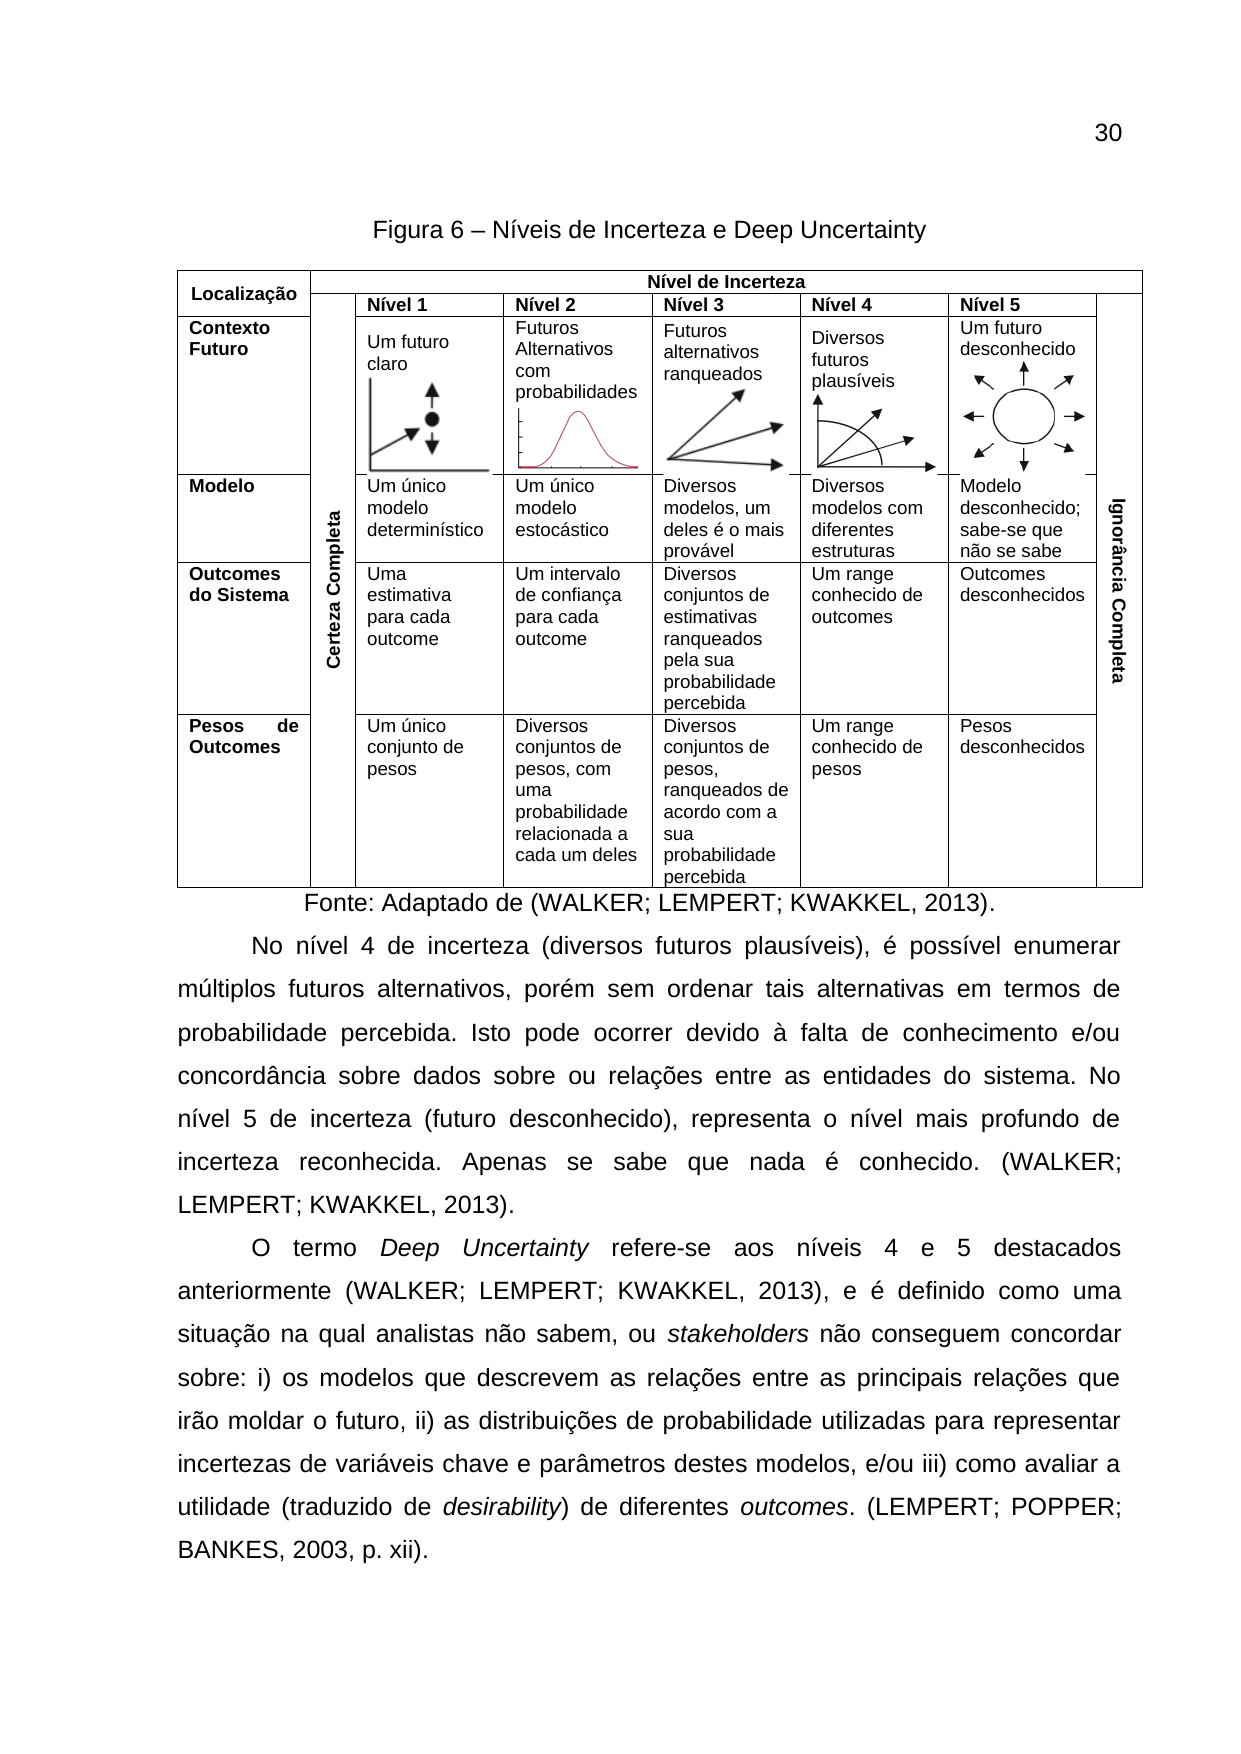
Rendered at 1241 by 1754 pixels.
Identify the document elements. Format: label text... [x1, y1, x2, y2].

table_cell Diversos modelos, um deles é o mais provável [653, 475, 800, 562]
table_cell Futuros Alternativos com probabilidades [504, 317, 652, 474]
table_cell Diversos futuros plausíveis [801, 317, 948, 474]
table_cell Nível 3 [653, 294, 800, 316]
table_cell Certeza Completa [311, 294, 355, 887]
table_cell Diversos conjuntos de pesos, ranqueados de acordo com a sua probabilidade percebida [653, 715, 800, 887]
text No nível 4 de incerteza (diversos futuros plausíveis), é possível enumerar múltiplos futuros alternativos, porém sem ordenar tais alternativas em termos de probabilidade percebida. Isto pode ocorrer devido à falta de conhecimento e/ou concordância sobre dados sobre ou relações entre as entidades do sistema. No nível 5 de incerteza (futuro desconhecido), representa o nível mais profundo de incerteza reconhecida. Apenas se sabe que nada é conhecido. (WALKER; LEMPERT; KWAKKEL, 2013). [177, 931, 1122, 1219]
table_cell Outcomes desconhecidos [949, 563, 1096, 713]
table_cell Ignorância Completa [1097, 294, 1142, 887]
table_cell Pesos de Outcomes [178, 715, 310, 887]
table_cell Diversos conjuntos de estimativas ranqueados pela sua probabilidade percebida [653, 563, 800, 713]
table_cell Modelo [178, 475, 310, 562]
table_cell Nível 1 [356, 294, 503, 316]
table_cell Contexto Futuro [178, 317, 310, 474]
table_cell Diversos modelos com diferentes estruturas [801, 475, 948, 562]
table_header Nível de Incerteza [311, 271, 1142, 293]
table_cell Uma estimativa para cada outcome [356, 563, 503, 713]
table_header Localização [178, 271, 310, 316]
table_cell Nível 2 [504, 294, 652, 316]
picture [366, 374, 493, 475]
picture [663, 384, 790, 475]
picture [811, 391, 938, 475]
table_cell Futuros alternativos ranqueados [653, 317, 800, 474]
table_cell Pesos desconhecidos [949, 715, 1096, 887]
table_cell Nível 4 [801, 294, 948, 316]
text O termo Deep Uncertainty refere-se aos níveis 4 e 5 destacados anteriormente (WALKER; LEMPERT; KWAKKEL, 2013), e é definido como uma situação na qual analistas não sabem, ou stakeholders não conseguem concordar sobre: i) os modelos que descrevem as relações entre as principais relações que irão moldar o futuro, ii) as distribuições de probabilidade utilizadas para representar incertezas de variáveis chave e parâmetros destes modelos, e/ou iii) como avaliar a utilidade (traduzido de desirability) de diferentes outcomes. (LEMPERT; POPPER; BANKES, 2003, p. xii). [177, 1233, 1122, 1564]
table_cell Diversos conjuntos de pesos, com uma probabilidade relacionada a cada um deles [504, 715, 652, 887]
table_cell Um único conjunto de pesos [356, 715, 503, 887]
table_cell Um futuro claro [356, 317, 503, 474]
table_cell Nível 5 [949, 294, 1096, 316]
picture [959, 359, 1086, 475]
table_cell Outcomes do Sistema [178, 563, 310, 713]
table_cell Um range conhecido de pesos [801, 715, 948, 887]
picture [515, 402, 641, 473]
table_cell Modelo desconhecido; sabe-se que não se sabe [949, 475, 1096, 562]
table_cell Um futuro desconhecido [949, 317, 1096, 474]
table_cell Um range conhecido de outcomes [801, 563, 948, 713]
table_cell Um único modelo estocástico [504, 475, 652, 562]
table_cell Um intervalo de confiança para cada outcome [504, 563, 652, 713]
table_cell Um único modelo determinístico [356, 475, 503, 562]
text Fonte: Adaptado de (WALKER; LEMPERT; KWAKKEL, 2013). [177, 888, 1122, 917]
